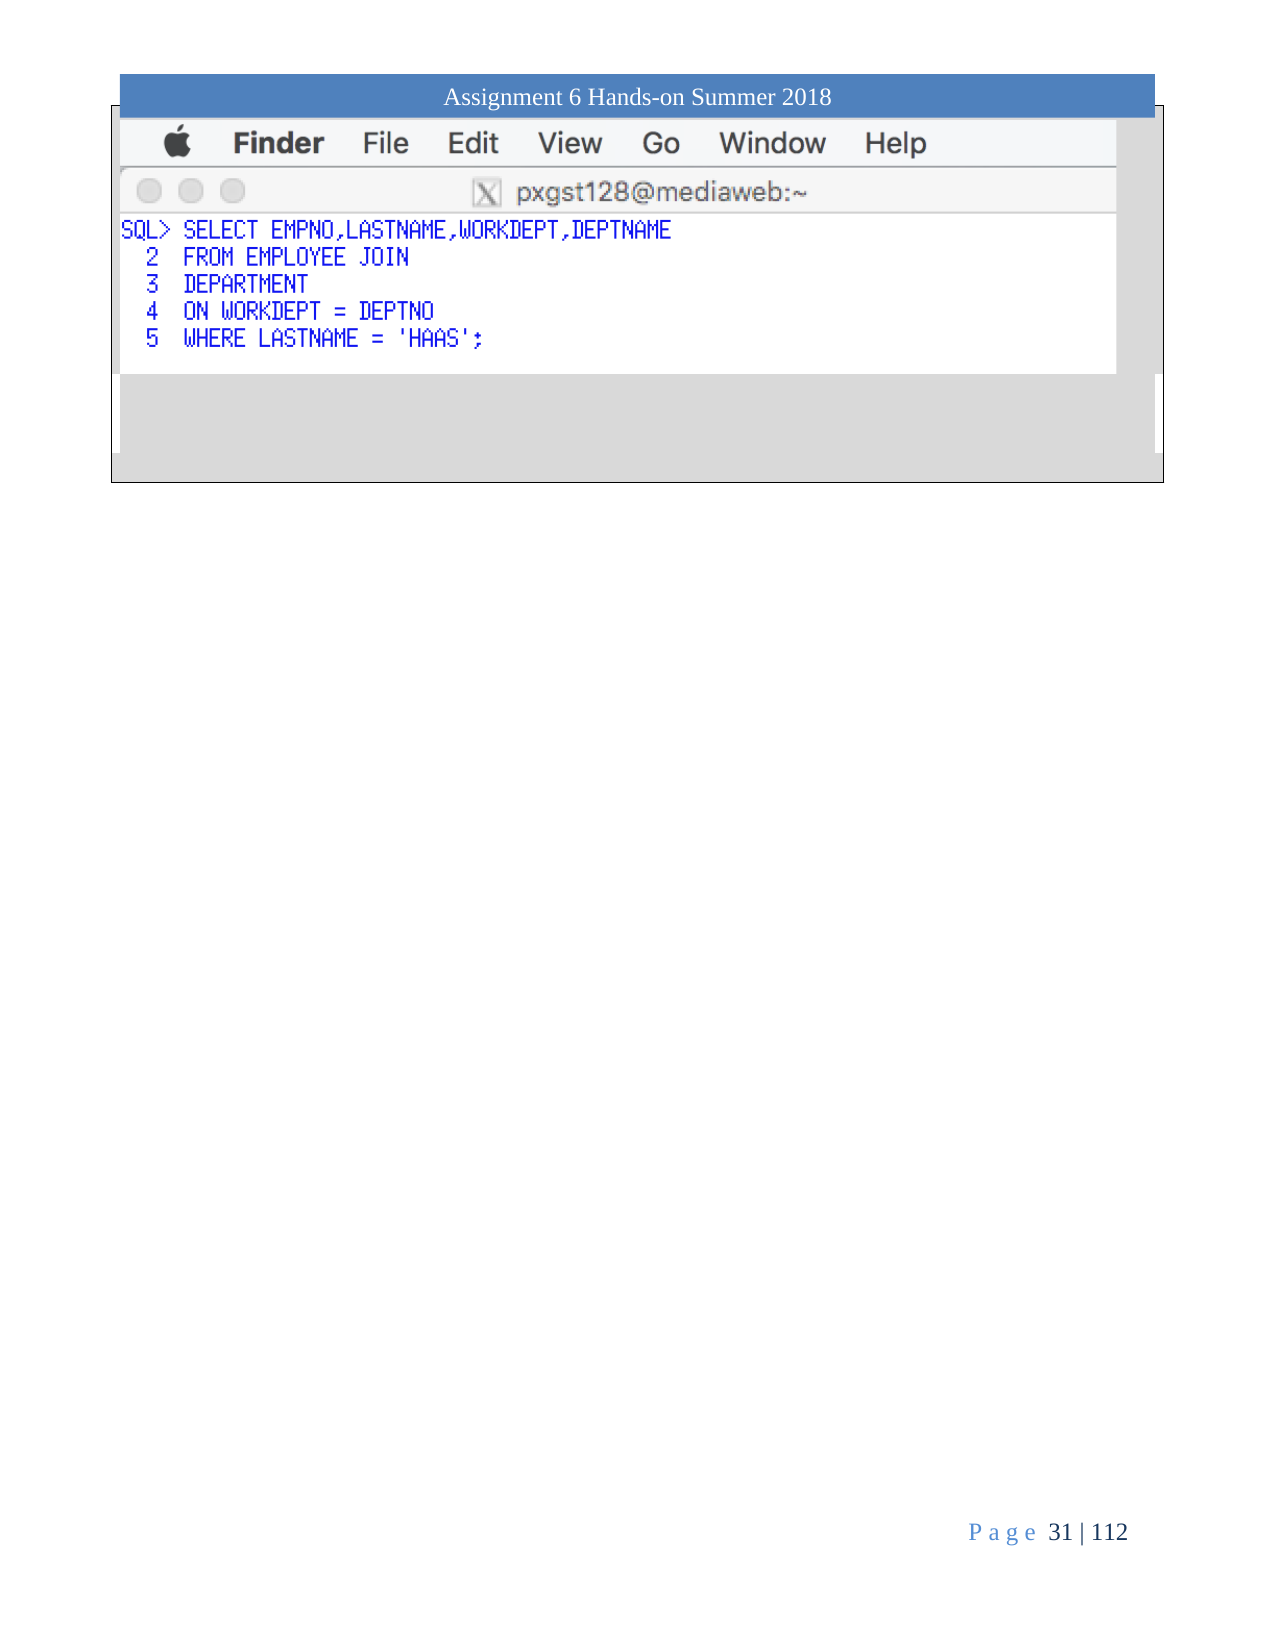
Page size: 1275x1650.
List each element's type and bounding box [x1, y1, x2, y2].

picture [120, 120, 1117, 374]
